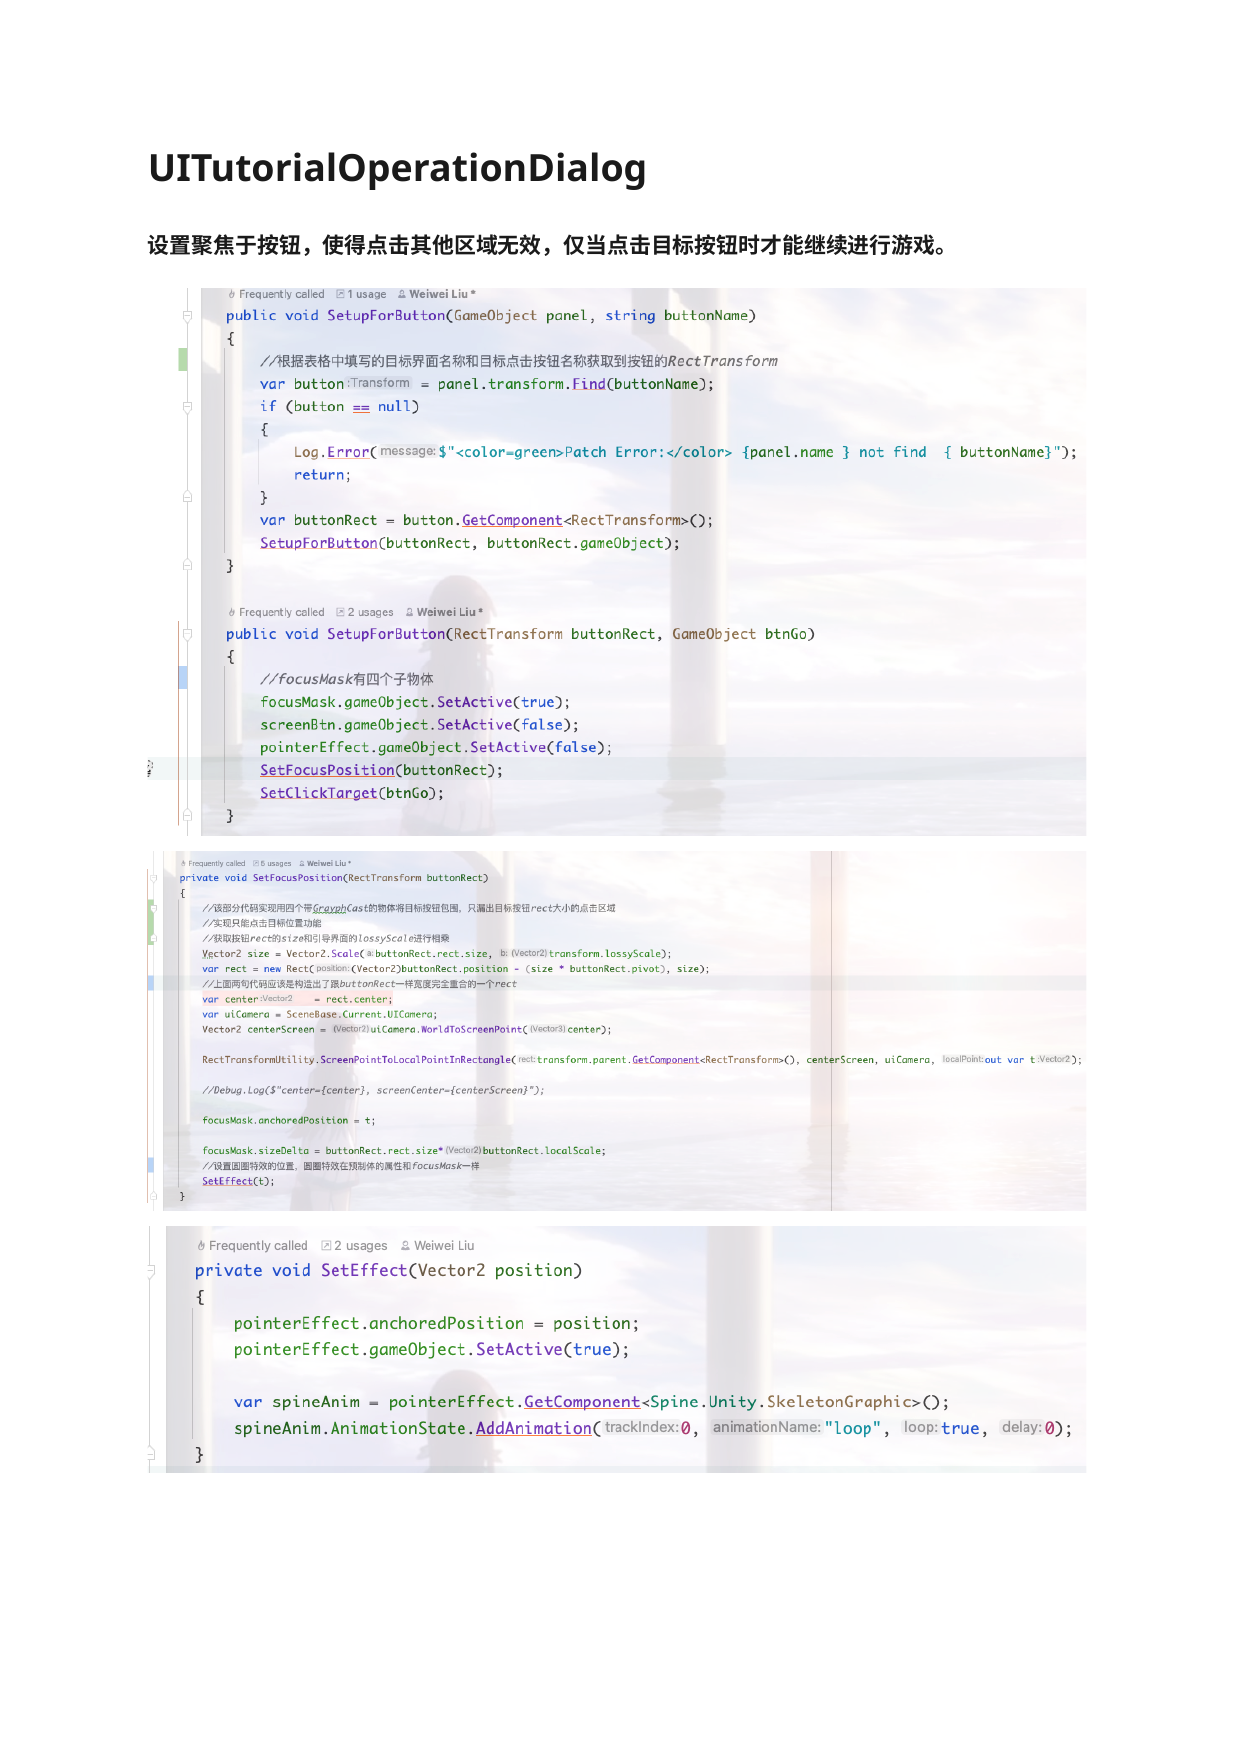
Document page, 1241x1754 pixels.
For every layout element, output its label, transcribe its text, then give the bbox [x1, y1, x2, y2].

picture [147, 851, 1087, 1211]
picture [147, 1226, 1087, 1473]
picture [147, 288, 1087, 836]
subtitle 设置聚焦于按钮，使得点击其他区域无效，仅当点击目标按钮时才能继续进行游戏。 [148, 228, 1093, 260]
subtitle UITutorialOperationDialog [148, 142, 1093, 193]
